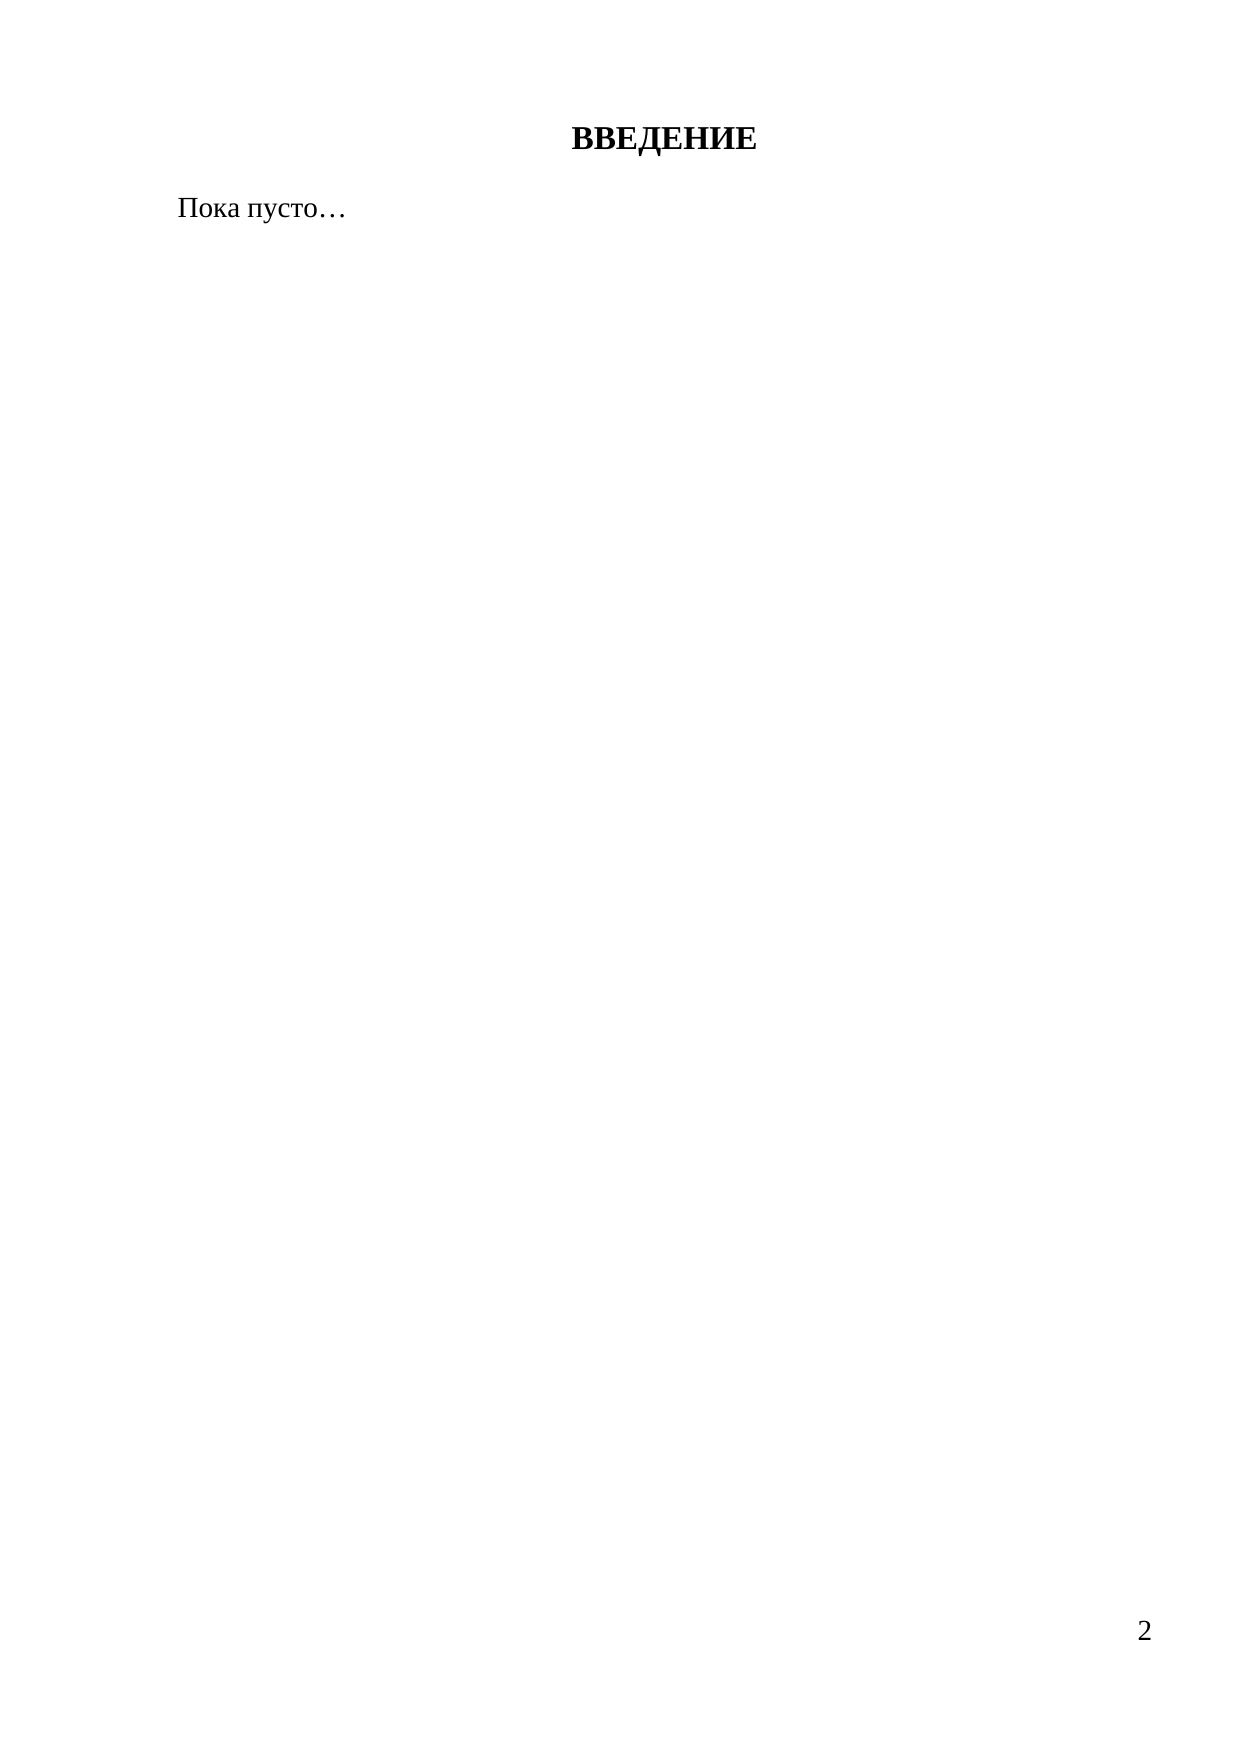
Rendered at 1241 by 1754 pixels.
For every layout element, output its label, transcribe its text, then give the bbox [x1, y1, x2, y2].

subtitle ВВЕДЕНИЕ [177, 118, 1152, 156]
text Пока пусто… [177, 190, 1152, 223]
